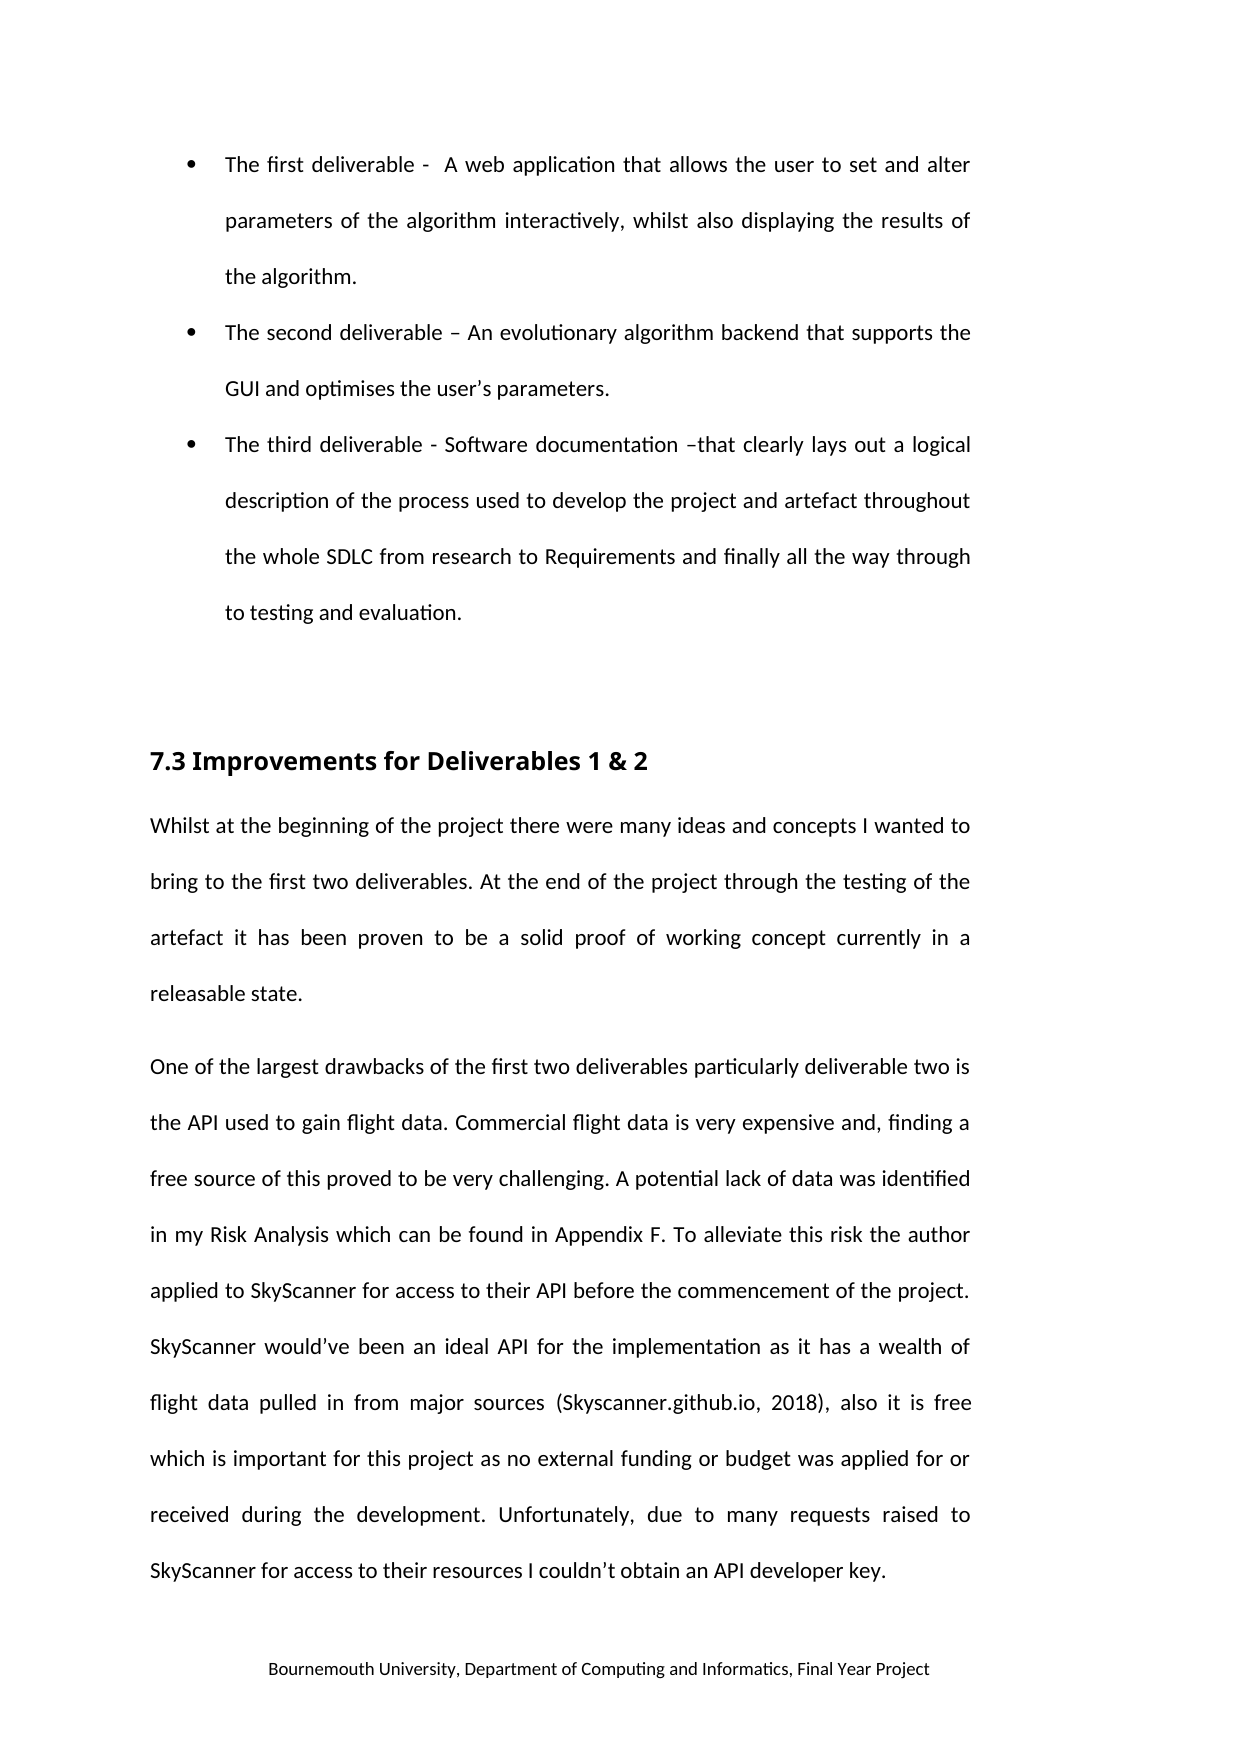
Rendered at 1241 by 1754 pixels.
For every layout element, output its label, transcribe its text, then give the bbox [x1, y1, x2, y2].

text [150, 1265, 972, 1573]
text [150, 150, 972, 458]
text On top of this if many destinations are selected the algorithm can have a very long response time. This could lead to user frustration and confusion due to currently having no loading indicators. In the future to reduce this something like a progress bar would be very beneficial so that the user is aware the solution has not crashed and that the processing is not currently completed. Furthermore, towards the end of the project shortcomings have been identified that could potentially improve algorithm run time. [150, 912, 972, 1220]
text Due to the lack of response from SkyScanner the project was forced to use one of the only other free commercial flight data sources in the form of travel pay-outs. This API was excellent at providing free easily accessible data to develop a basis of a solution. On the other hand, if the solution was to be improved beyond this projects deadline, it would be necessary for multiple API’s to be used for flight data. Currently the program has an issue that for some destinations the data does not simply exist in travel pay-outs database to pull from and to optimise. [150, 503, 972, 867]
